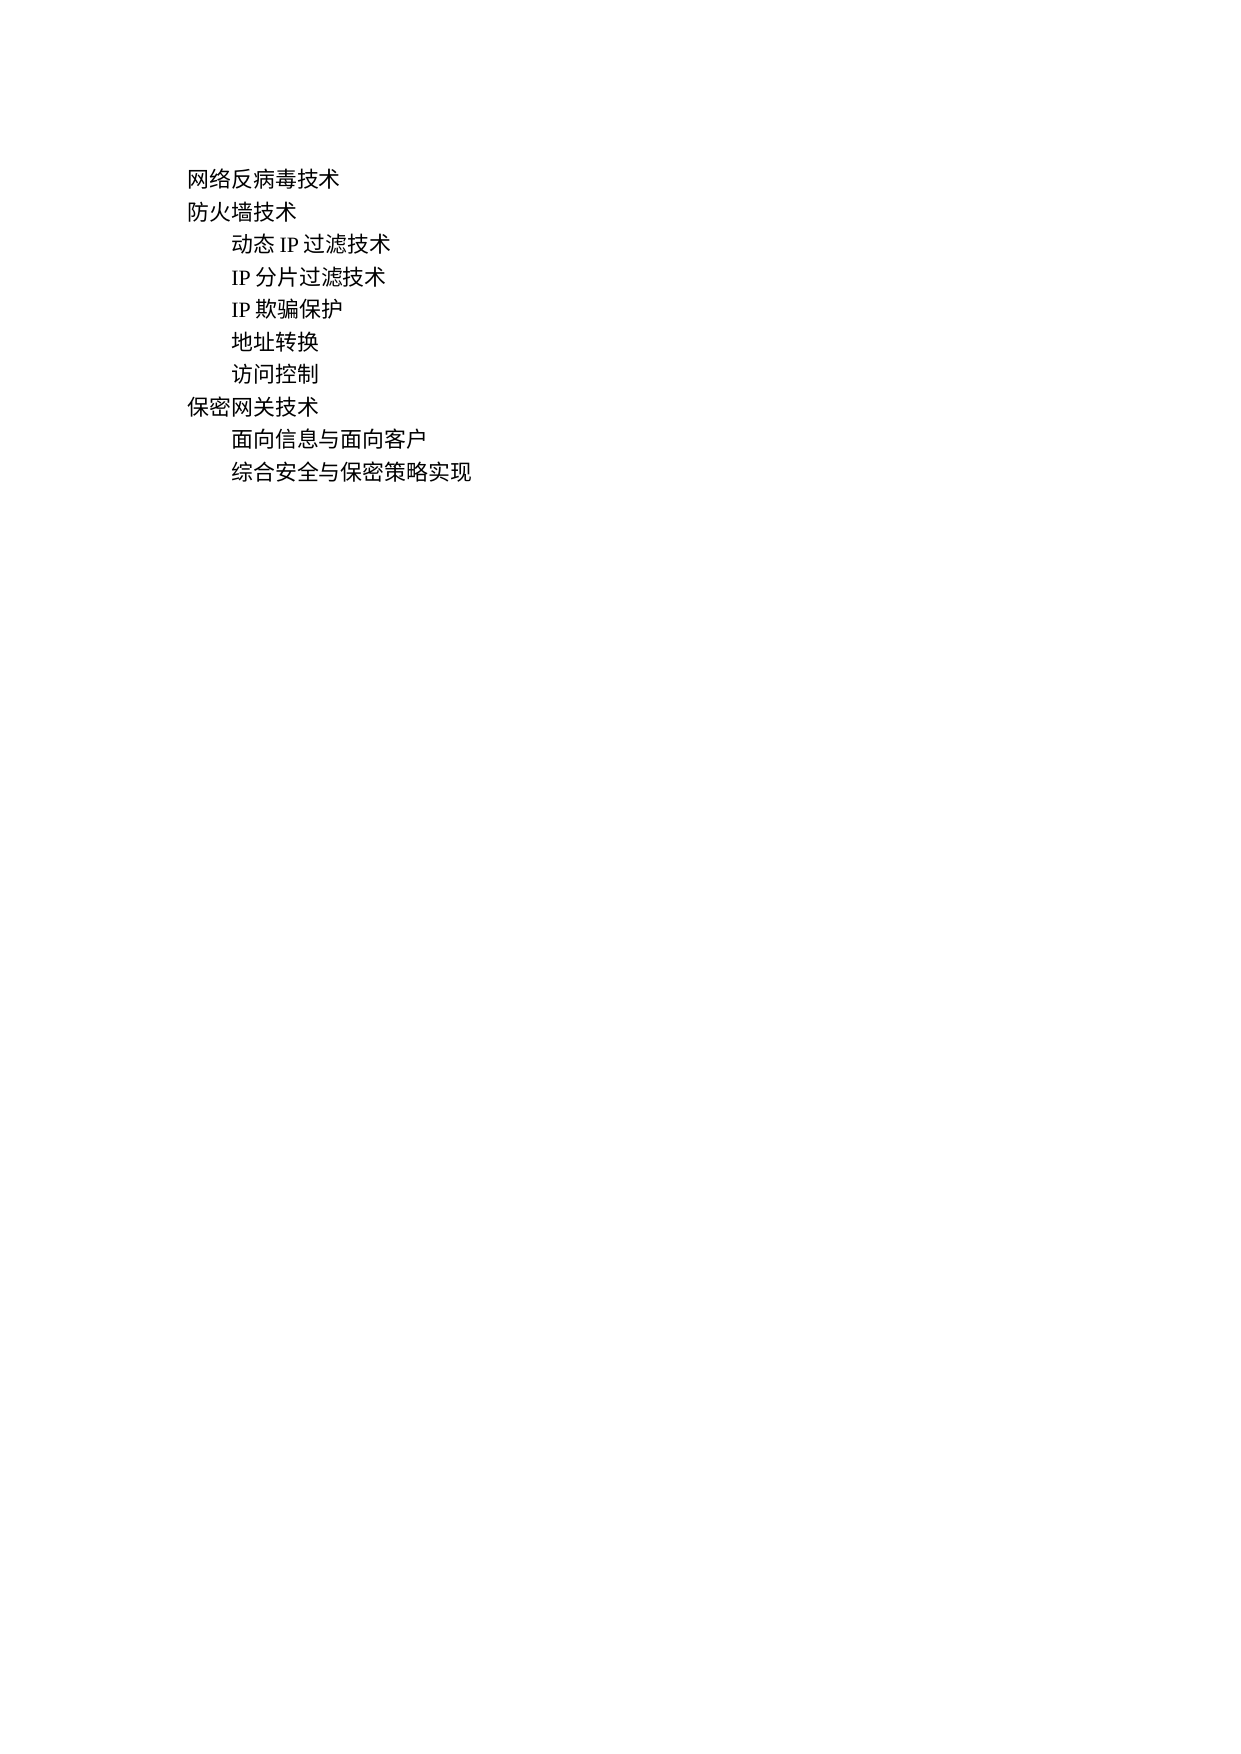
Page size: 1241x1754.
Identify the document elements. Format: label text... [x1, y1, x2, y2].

text 动态IP过滤技术 [187, 227, 1053, 259]
text IP分片过滤技术 [187, 259, 1053, 292]
text 防火墙技术 [187, 194, 1053, 227]
text 综合安全与保密策略实现 [187, 454, 1053, 487]
text 网络反病毒技术 [187, 162, 1053, 194]
text 保密网关技术 [187, 389, 1053, 422]
text 地址转换 [187, 324, 1053, 357]
text 面向信息与面向客户 [187, 422, 1053, 454]
text IP欺骗保护 [187, 292, 1053, 324]
text 访问控制 [187, 357, 1053, 389]
